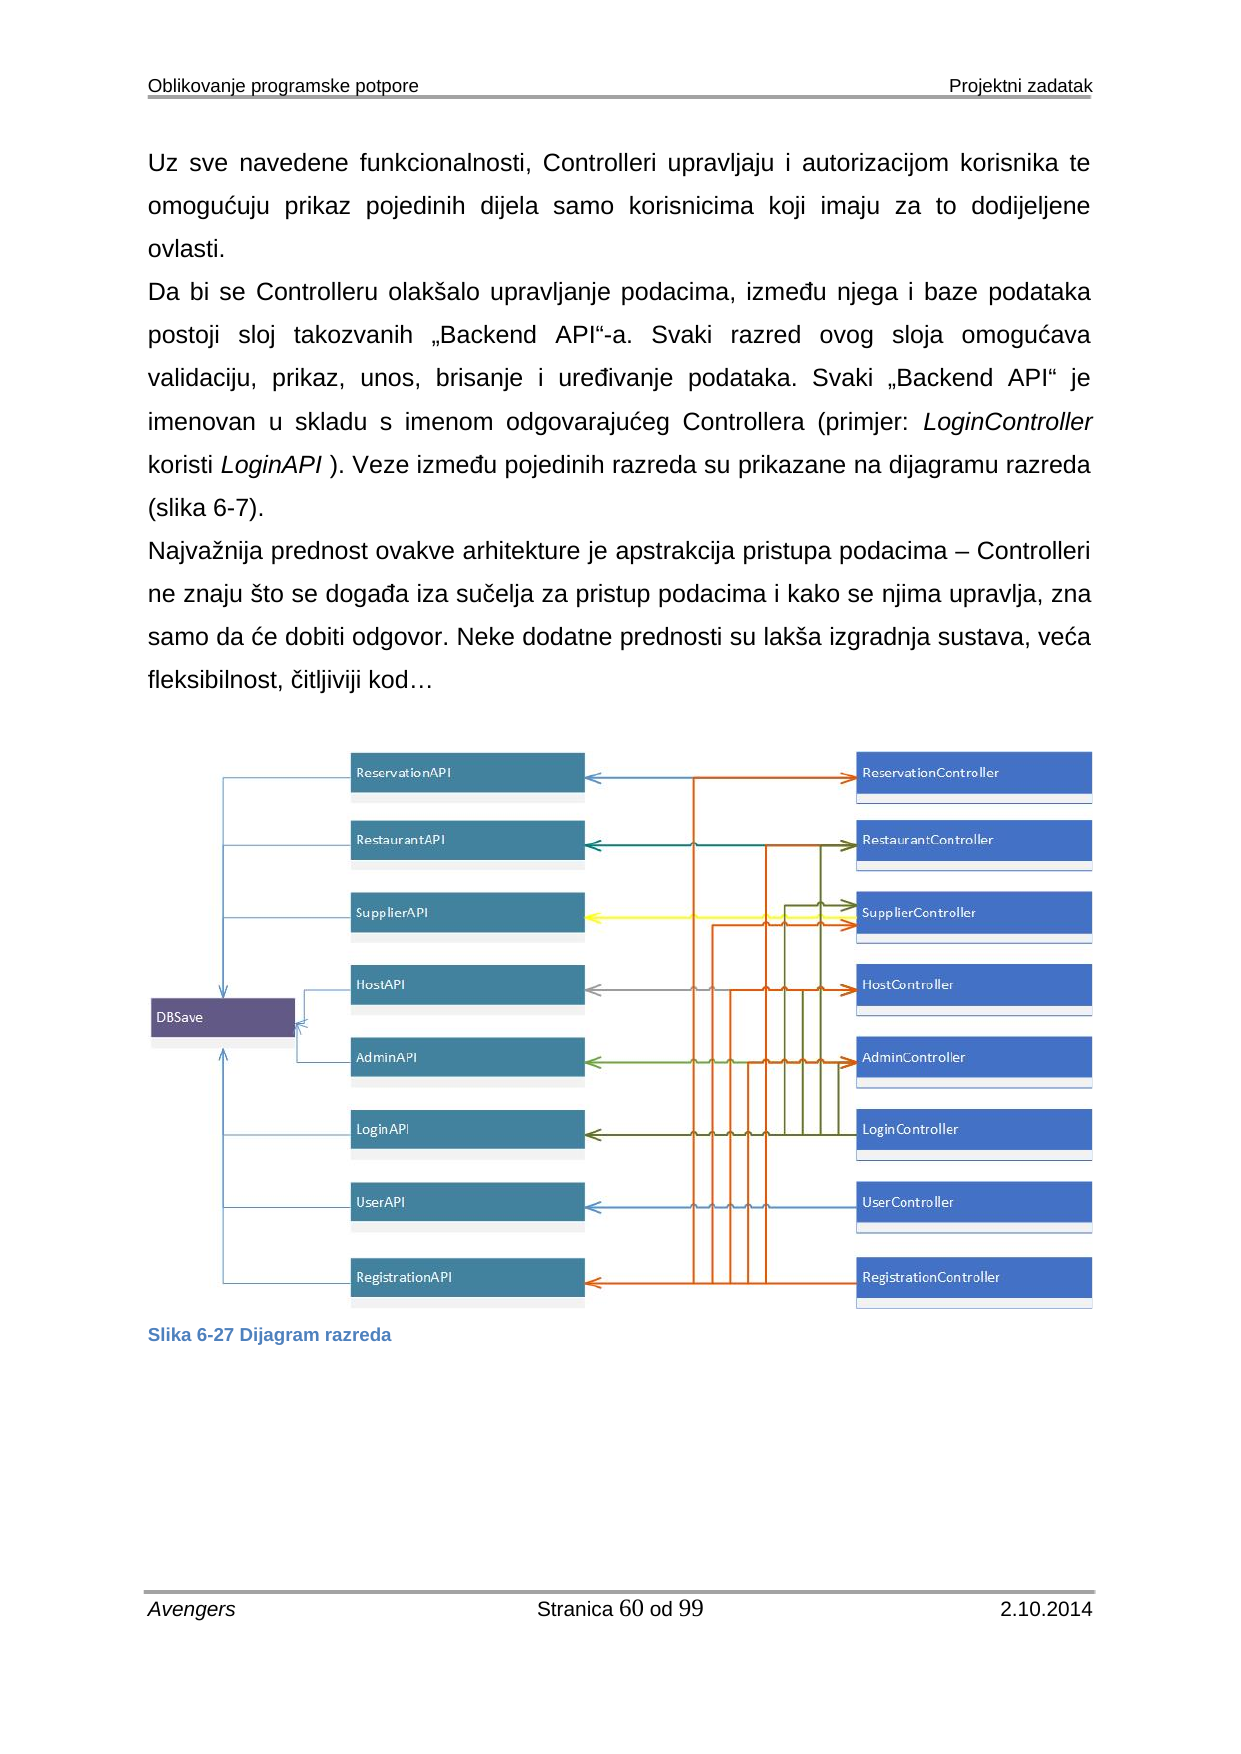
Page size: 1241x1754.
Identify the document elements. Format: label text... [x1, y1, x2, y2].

picture [147, 751, 1093, 1309]
text Najvažnija prednost ovakve arhitekture je apstrakcija pristupa podacima – Controlleri ne znaju što se događa iza sučelja za pristup podacima i kako se njima upravlja, zna samo da će dobiti odgovor. Neke dodatne prednosti su lakša izgradnja sustava, veća fleksibilnost, čitljiviji kod… [148, 536, 1092, 694]
picture [147, 95, 1092, 99]
picture [143, 1590, 1096, 1594]
text Uz sve navedene funkcionalnosti, Controlleri upravljaju i autorizacijom korisnika te omogućuju prikaz pojedinih dijela samo korisnicima koji imaju za to dodijeljene ovlasti. [148, 148, 1092, 263]
text Da bi se Controlleru olakšalo upravljanje podacima, između njega i baze podataka postoji sloj takozvanih „Backend API“-a. Svaki razred ovog sloja omogućava validaciju, prikaz, unos, brisanje i uređivanje podataka. Svaki „Backend API“ je imenovan u skladu s imenom odgovarajućeg Controllera (primjer: LoginController koristi LoginAPI ). Veze između pojedinih razreda su prikazane na dijagramu razreda (slika 6-7). [148, 277, 1092, 521]
